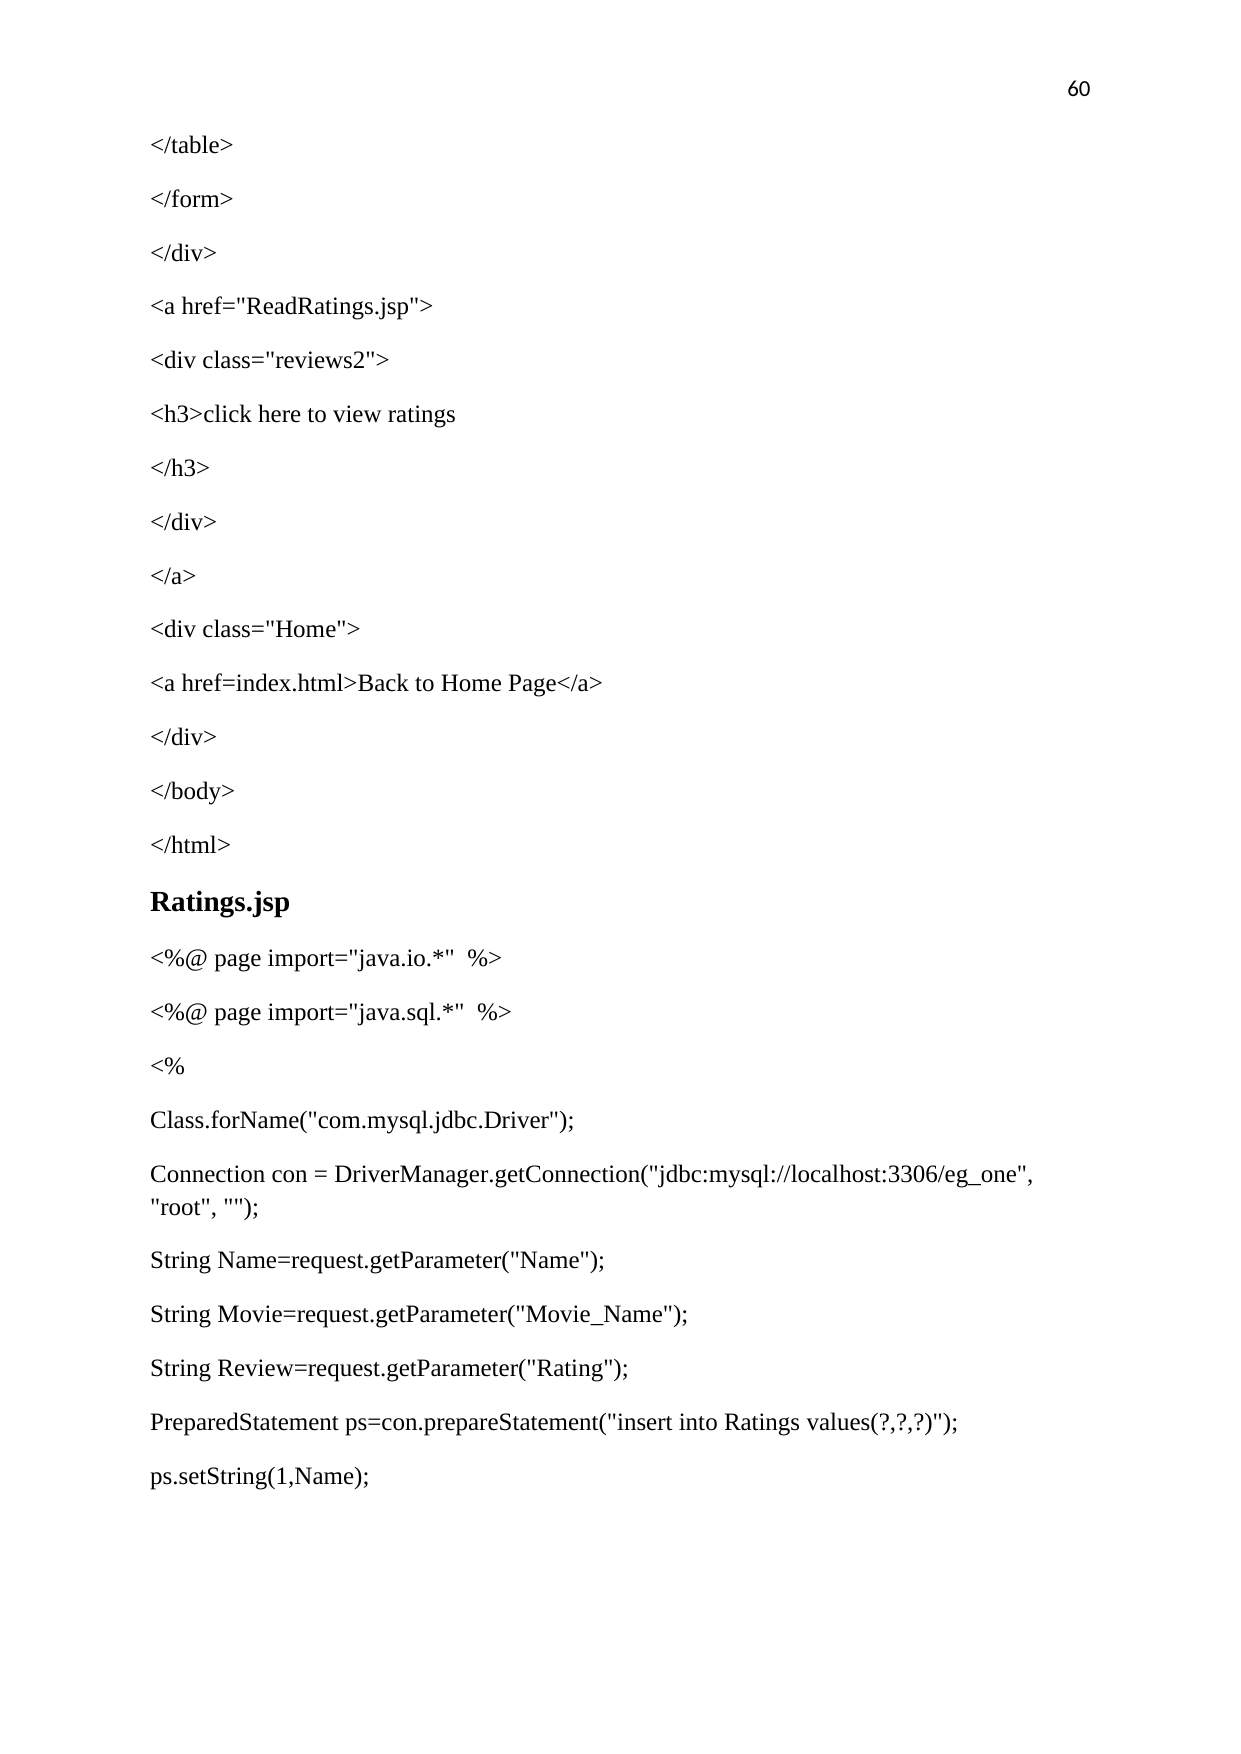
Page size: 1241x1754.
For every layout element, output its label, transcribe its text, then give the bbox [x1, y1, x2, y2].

text <h3>click here to view ratings [150, 399, 1090, 428]
text String Review=request.getParameter("Rating"); [150, 1353, 1090, 1382]
text PreparedStatement ps=con.prepareStatement("insert into Ratings values(?,?,?)"); [150, 1407, 1090, 1436]
text </html> [150, 830, 1090, 859]
text <% [150, 1051, 1090, 1080]
text </a> [150, 561, 1090, 589]
text ps.setString(1,Name); [150, 1461, 1090, 1490]
text String Movie=request.getParameter("Movie_Name"); [150, 1299, 1090, 1328]
text </table> [150, 130, 1090, 159]
text <%@ page import="java.sql.*" %> [150, 997, 1090, 1026]
text </h3> [150, 453, 1090, 482]
text Connection con = DriverManager.getConnection("jdbc:mysql://localhost:3306/eg_one", "root", ""); [150, 1159, 1090, 1220]
text String Name=request.getParameter("Name"); [150, 1246, 1090, 1274]
text </body> [150, 776, 1090, 805]
text <%@ page import="java.io.*" %> [150, 943, 1090, 972]
text </form> [150, 184, 1090, 212]
text </div> [150, 238, 1090, 266]
text </div> [150, 722, 1090, 751]
text <div class="Home"> [150, 614, 1090, 643]
text Ratings.jsp [150, 884, 1090, 917]
text <a href=index.html>Back to Home Page</a> [150, 668, 1090, 697]
text <a href="ReadRatings.jsp"> [150, 291, 1090, 320]
text </div> [150, 507, 1090, 536]
text <div class="reviews2"> [150, 345, 1090, 374]
text Class.forName("com.mysql.jdbc.Driver"); [150, 1105, 1090, 1133]
